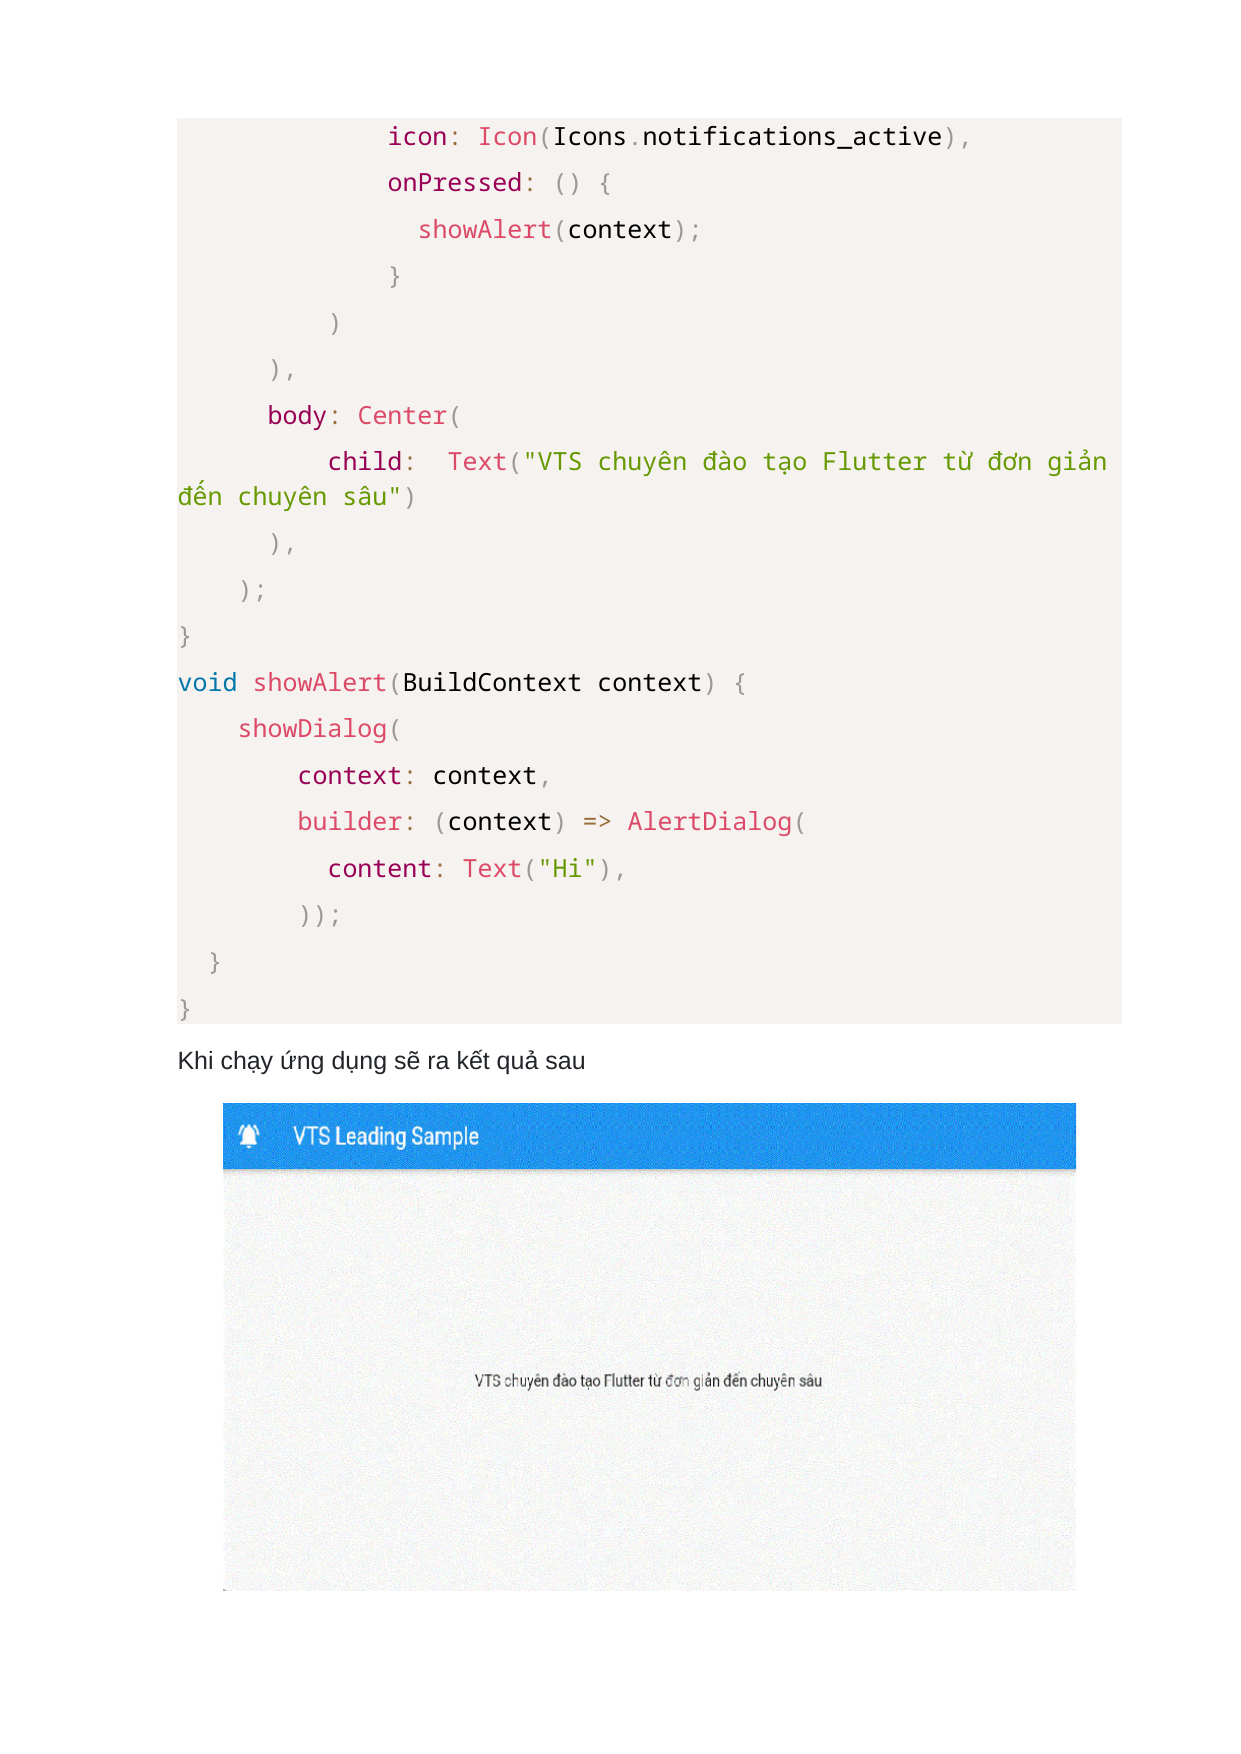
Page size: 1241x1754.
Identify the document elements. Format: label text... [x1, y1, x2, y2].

text showAlert(context); [177, 211, 1122, 245]
text ); [177, 571, 1122, 605]
text } [177, 618, 1122, 652]
text context: context, [177, 757, 1122, 792]
text void showAlert(BuildContext context) { [177, 664, 1122, 698]
text } [177, 944, 1122, 978]
text builder: (context) => AlertDialog( [177, 804, 1122, 838]
text )); [177, 897, 1122, 931]
text ), [177, 525, 1122, 559]
text child: Text("VTS chuyên đào tạo Flutter từ đơn giản đến chuyên sâu") [177, 444, 1122, 512]
text onPressed: () { [177, 165, 1122, 199]
text icon: Icon(Icons.notifications_active), [177, 118, 1122, 152]
picture [223, 1103, 1077, 1591]
text showDialog( [177, 711, 1122, 745]
text body: Center( [177, 397, 1122, 432]
text content: Text("Hi"), [177, 851, 1122, 885]
text Khi chạy ứng dụng sẽ ra kết quả sau [177, 1037, 1122, 1074]
text ) [177, 304, 1122, 338]
text } [177, 990, 1122, 1024]
text } [177, 258, 1122, 292]
text ), [177, 351, 1122, 385]
